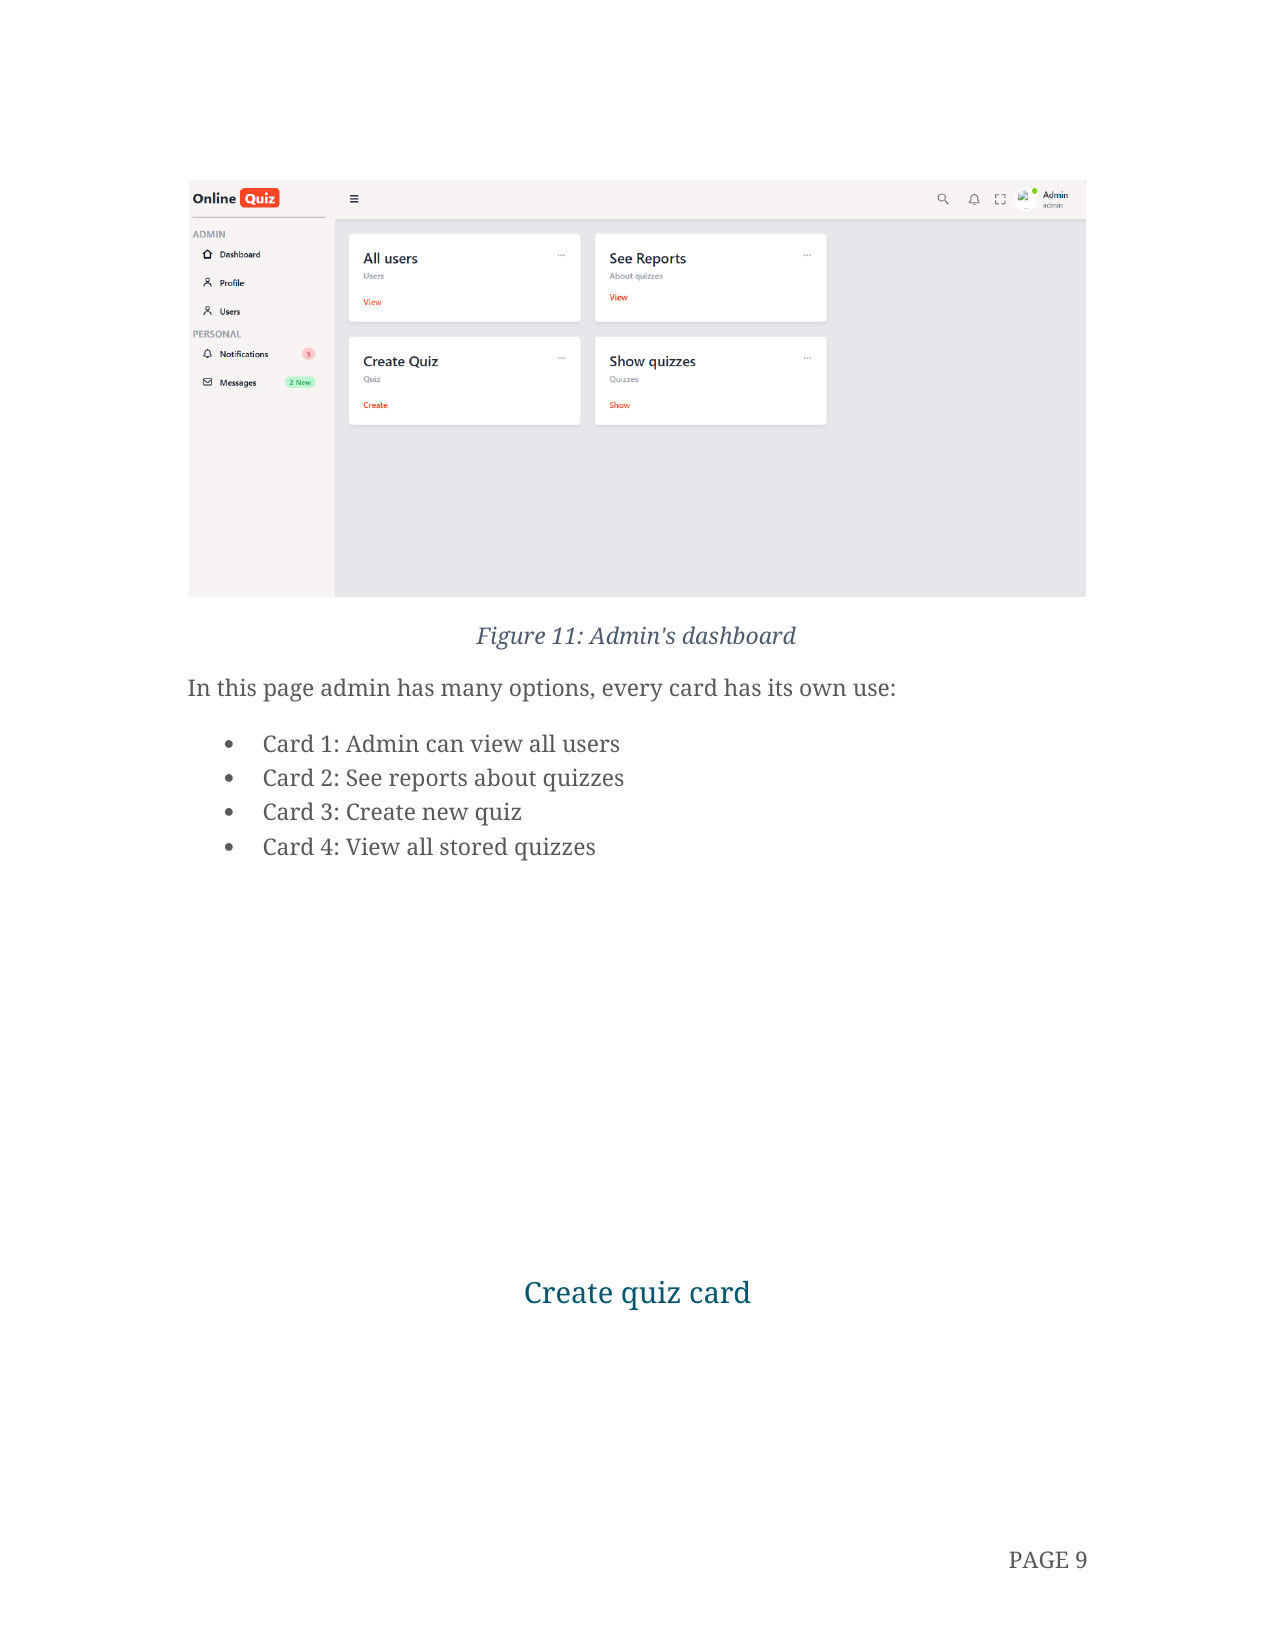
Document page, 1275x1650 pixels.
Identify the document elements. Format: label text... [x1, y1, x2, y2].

list Card 1: Admin can view all users [225, 727, 1087, 759]
list Card 3: Create new quiz [225, 796, 1087, 827]
text Create quiz card [187, 1273, 1087, 1312]
list Card 4: View all stored quizzes [225, 831, 1087, 862]
text Figure 11: Admin's dashboard [187, 620, 1087, 651]
list Card 2: See reports about quizzes [225, 762, 1087, 793]
picture [188, 180, 1087, 597]
text In this page admin has many options, every card has its own use: [187, 672, 1087, 703]
